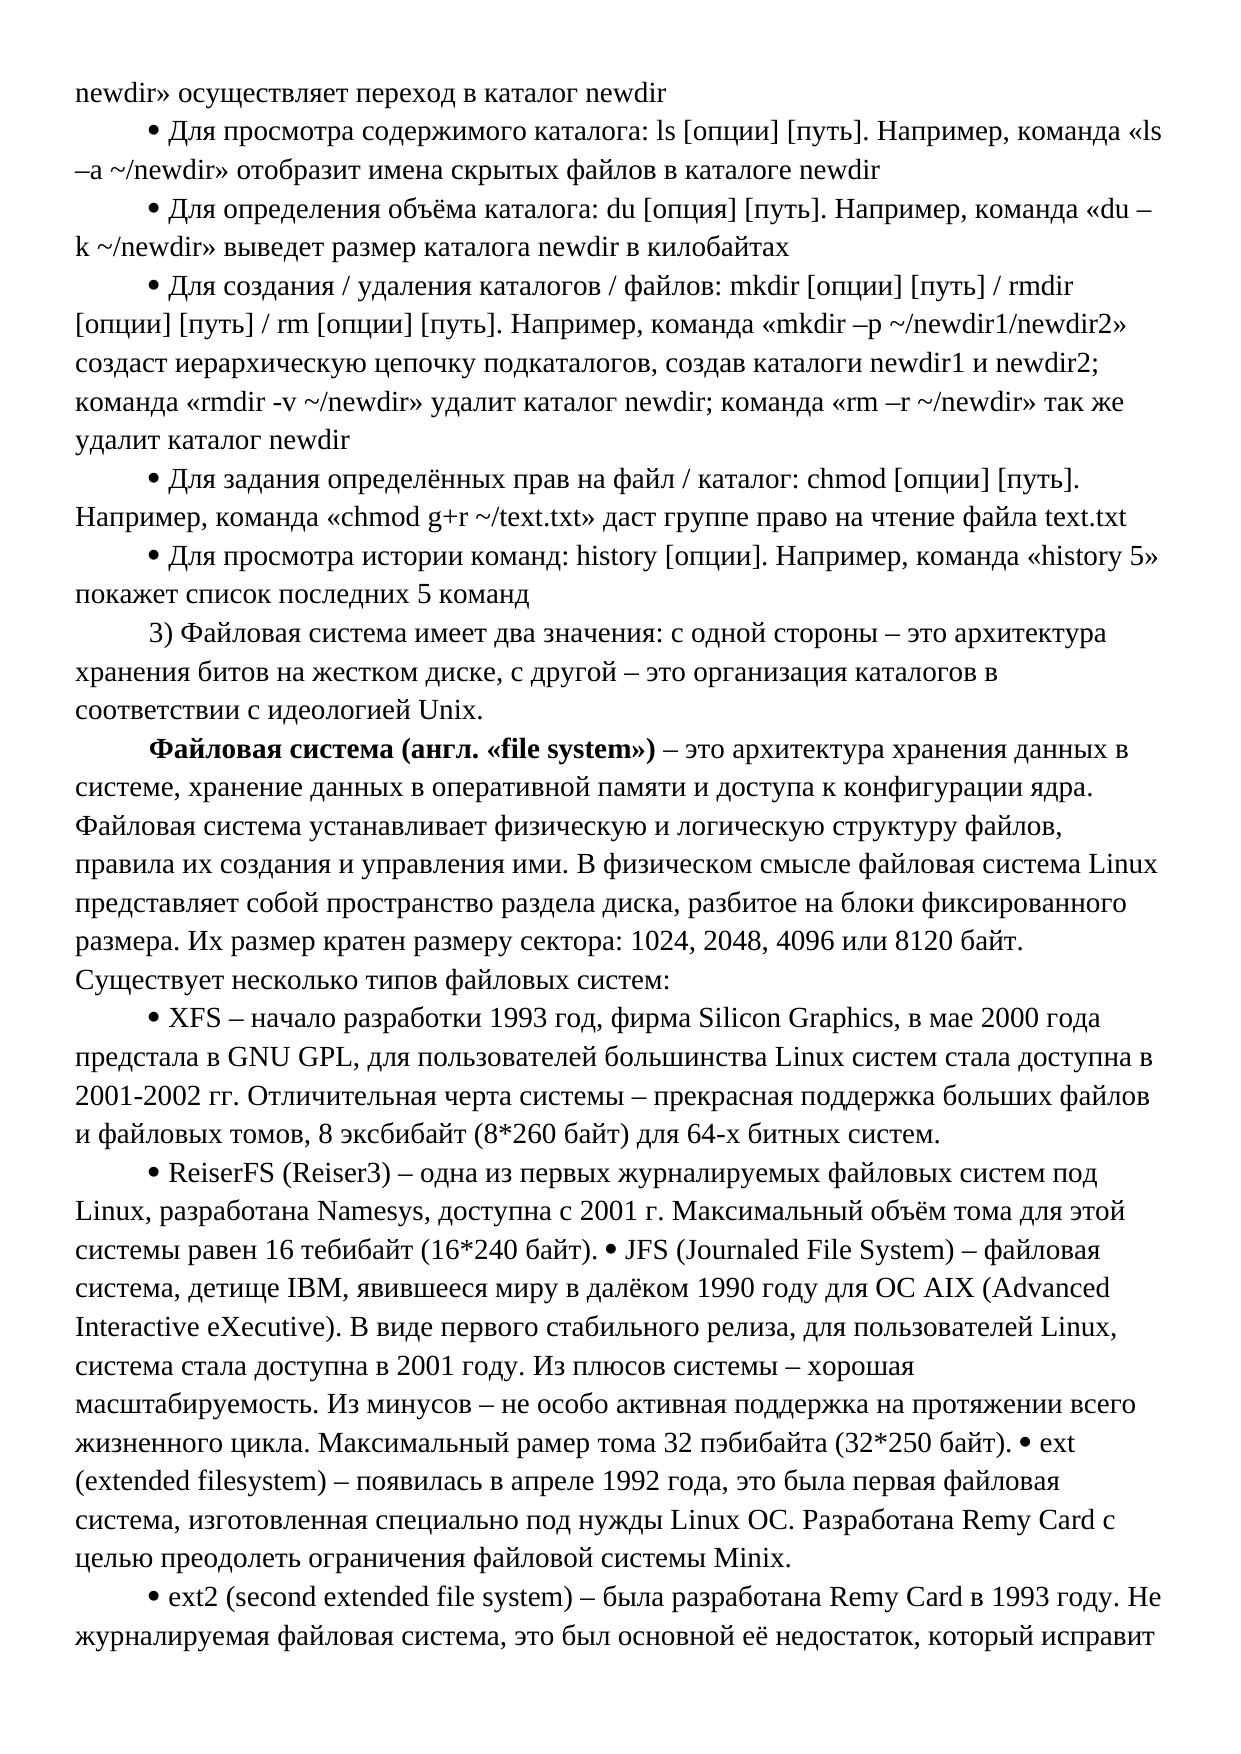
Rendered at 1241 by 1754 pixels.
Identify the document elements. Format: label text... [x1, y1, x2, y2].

text XFS – начало разработки 1993 год, фирма Silicon Graphics, в мае 2000 года предстала в GNU GPL, для пользователей большинства Linux систем стала доступна в 2001-2002 гг. Отличительная черта системы – прекрасная поддержка больших файлов и файловых томов, 8 эксбибайт (8*260 байт) для 64-х битных систем. [75, 1001, 1165, 1150]
text Существует несколько типов файловых систем: [75, 962, 1165, 996]
text Для задания определённых прав на файл / каталог: сhmod [опции] [путь]. Например, команда «сhmod g+r ~/text.txt» даст группе право на чтение файла text.txt [75, 461, 1165, 533]
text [75, 75, 1165, 108]
text Для создания / удаления каталогов / файлов: mkdir [опции] [путь] / rmdir [опции] [путь] / rm [опции] [путь]. Например, команда «mkdir –p ~/newdir1/newdir2» создаст иерархическую цепочку подкаталогов, создав каталоги newdir1 и newdir2; команда «rmdir -v ~/newdir» удалит каталог newdir; команда «rm –r ~/newdir» так же удалит каталог newdir [75, 268, 1165, 456]
text ReiserFS (Reiser3) – одна из первых журналируемых файловых систем под Linux, разработана Namesys, доступна с 2001 г. Максимальный объём тома для этой системы равен 16 тебибайт (16*240 байт). JFS (Journaled File System) – файловая система, детище IBM, явившееся миру в далёком 1990 году для ОС AIX (Advanced Interactive eXecutive). В виде первого стабильного релиза, для пользователей Linux, система стала доступна в 2001 году. Из плюсов системы – хорошая масштабируемость. Из минусов – не особо активная поддержка на протяжении всего жизненного цикла. Максимальный рамер тома 32 пэбибайта (32*250 байт). ext (extended filesystem) – появилась в апреле 1992 года, это была первая файловая система, изготовленная специально под нужды Linux ОС. Разработана Remy Card с целью преодолеть ограничения файловой системы Minix. [75, 1155, 1165, 1574]
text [75, 1579, 1165, 1651]
text Файловая система (англ. «file system») – это архитектура хранения данных в системе, хранение данных в оперативной памяти и доступа к конфигурации ядра. Файловая система устанавливает физическую и логическую структуру файлов, правила их создания и управления ими. В физическом смысле файловая система Linux представляет собой пространство раздела диска, разбитое на блоки фиксированного размера. Их размер кратен размеру сектора: 1024, 2048, 4096 или 8120 байт. [75, 731, 1165, 957]
text Для определения объёма каталога: du [опция] [путь]. Например, команда «du –k ~/newdir» выведет размер каталога newdir в килобайтах [75, 191, 1165, 263]
text Для просмотра содержимого каталога: ls [опции] [путь]. Например, команда «ls –a ~/newdir» отобразит имена скрытых файлов в каталоге newdir [75, 113, 1165, 186]
text Для просмотра истории команд: history [опции]. Например, команда «history 5» покажет список последних 5 команд [75, 538, 1165, 610]
text 3) Файловая система имеет два значения: с одной стороны – это архитектура хранения битов на жестком диске, с другой – это организация каталогов в соответствии с идеологией Unix. [75, 615, 1165, 726]
